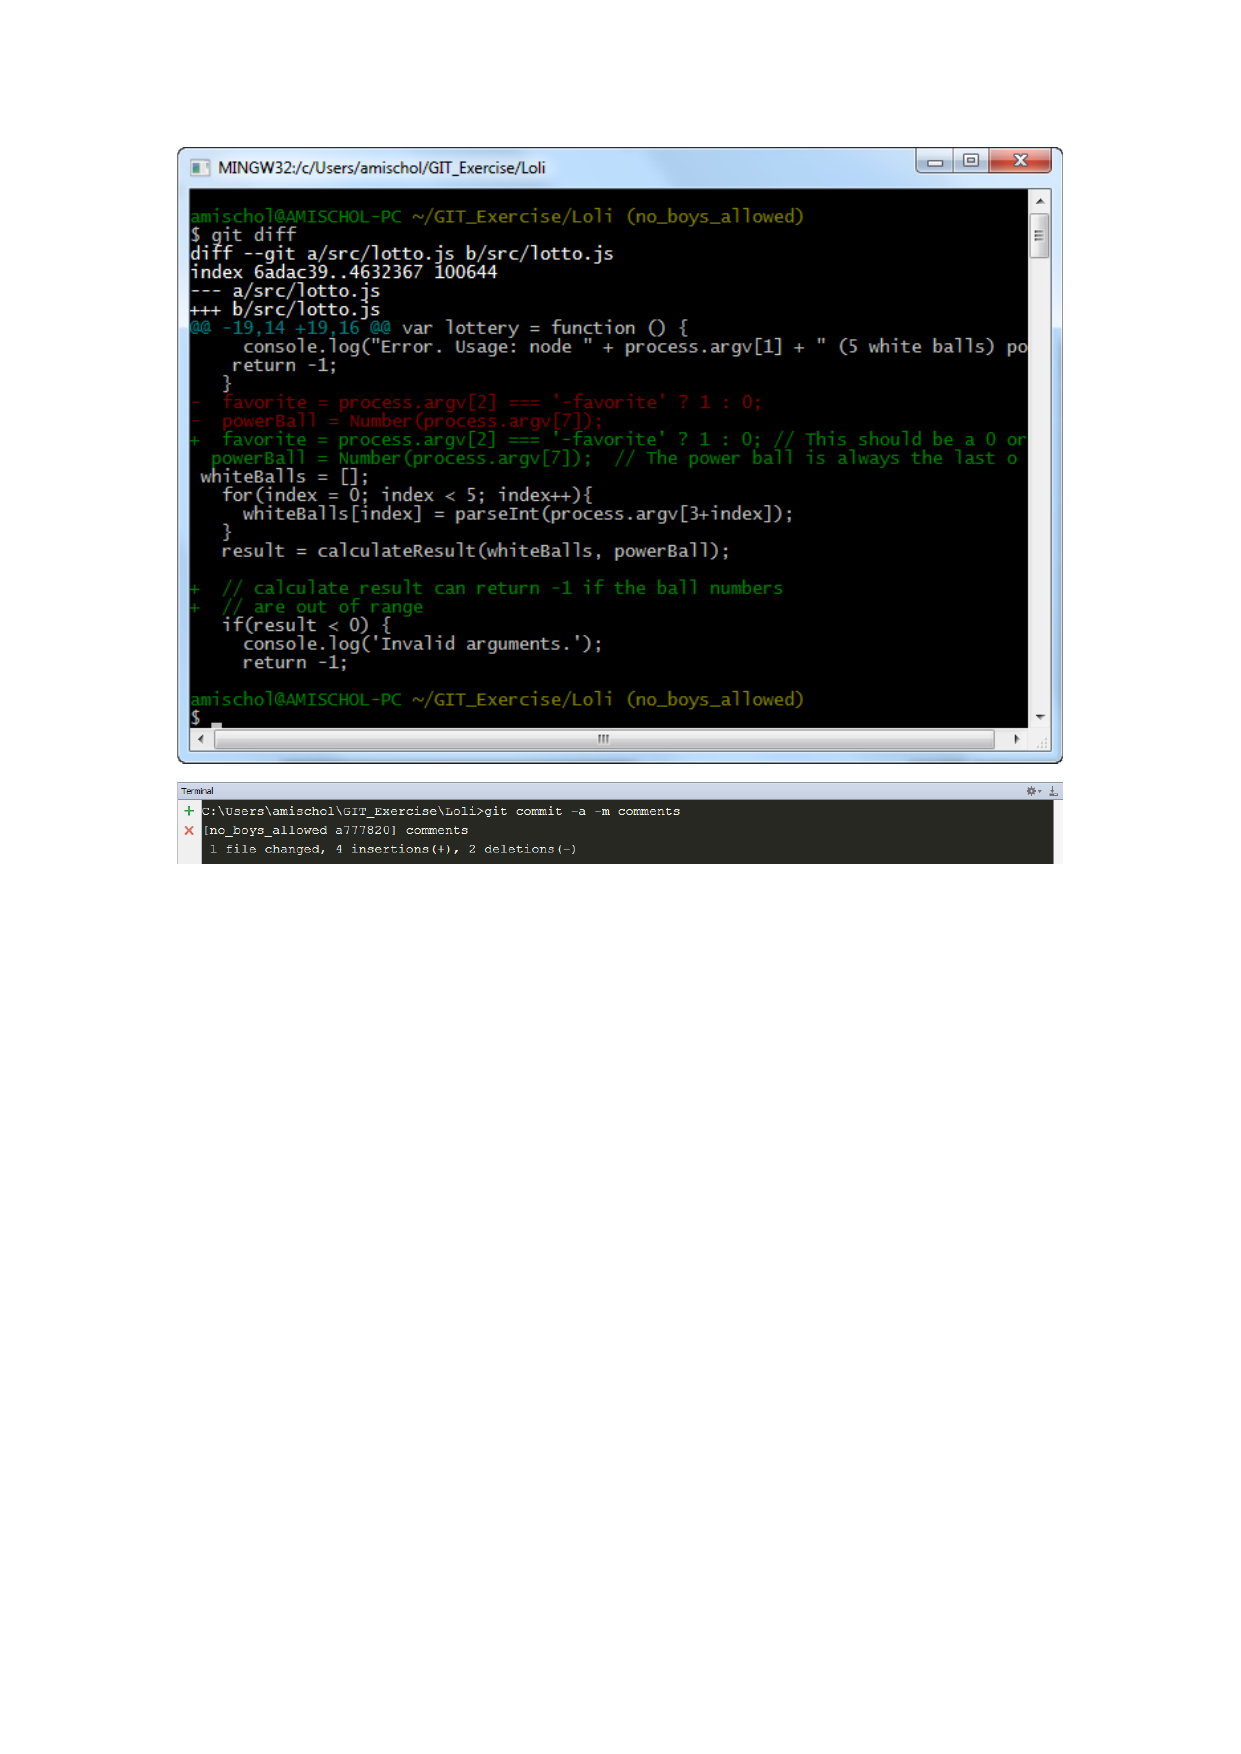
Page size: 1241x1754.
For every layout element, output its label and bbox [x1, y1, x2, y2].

picture [177, 147, 1063, 764]
picture [177, 782, 1063, 864]
